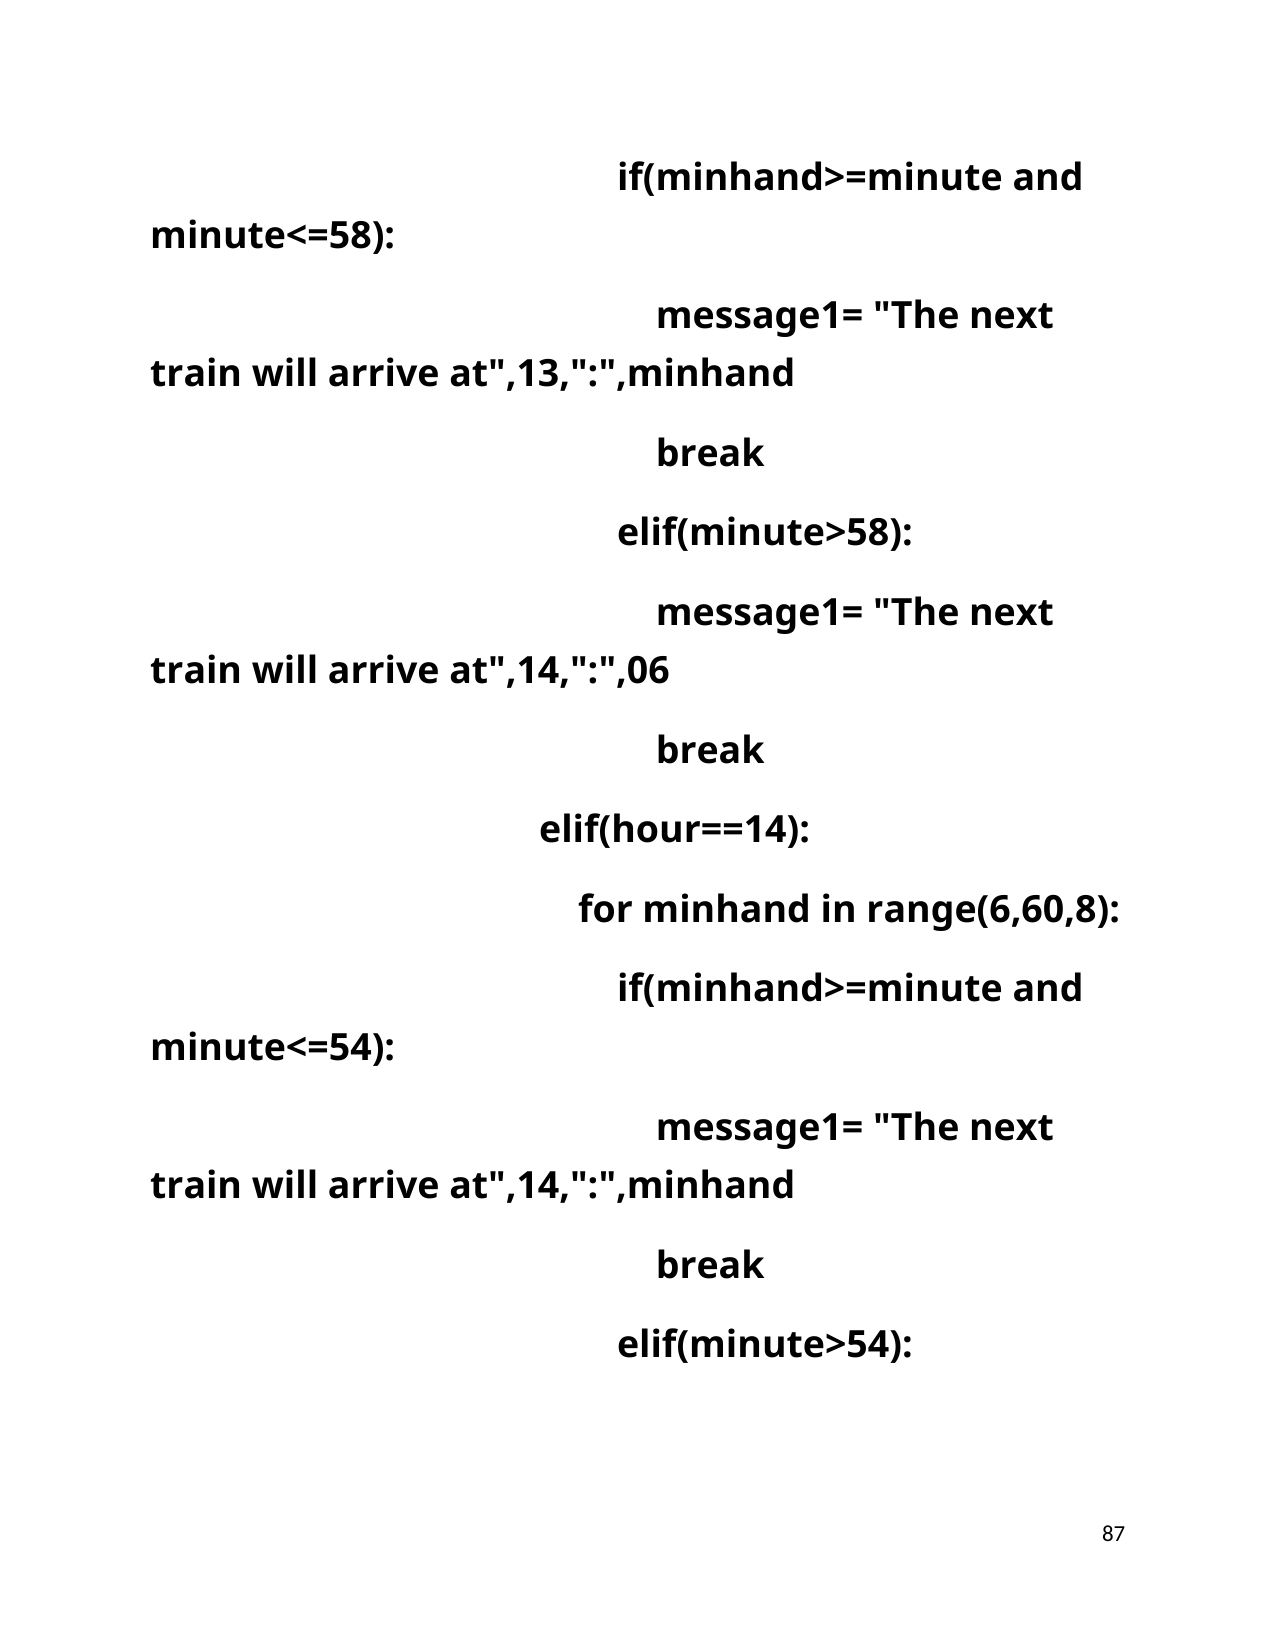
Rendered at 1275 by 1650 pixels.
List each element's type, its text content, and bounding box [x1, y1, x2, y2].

text break [150, 426, 1125, 477]
text if(minhand>=minute and minute<=54): [150, 962, 1125, 1071]
text if(minhand>=minute and minute<=58): [150, 150, 1125, 260]
text elif(minute>54): [150, 1317, 1125, 1368]
text for minhand in range(6,60,8): [150, 882, 1125, 933]
text elif(hour==14): [150, 803, 1125, 854]
text message1= "The next train will arrive at",14,":",minhand [150, 1100, 1125, 1209]
text break [150, 723, 1125, 774]
text break [150, 1238, 1125, 1289]
text message1= "The next train will arrive at",14,":",06 [150, 585, 1125, 695]
text message1= "The next train will arrive at",13,":",minhand [150, 288, 1125, 398]
text elif(minute>58): [150, 506, 1125, 557]
